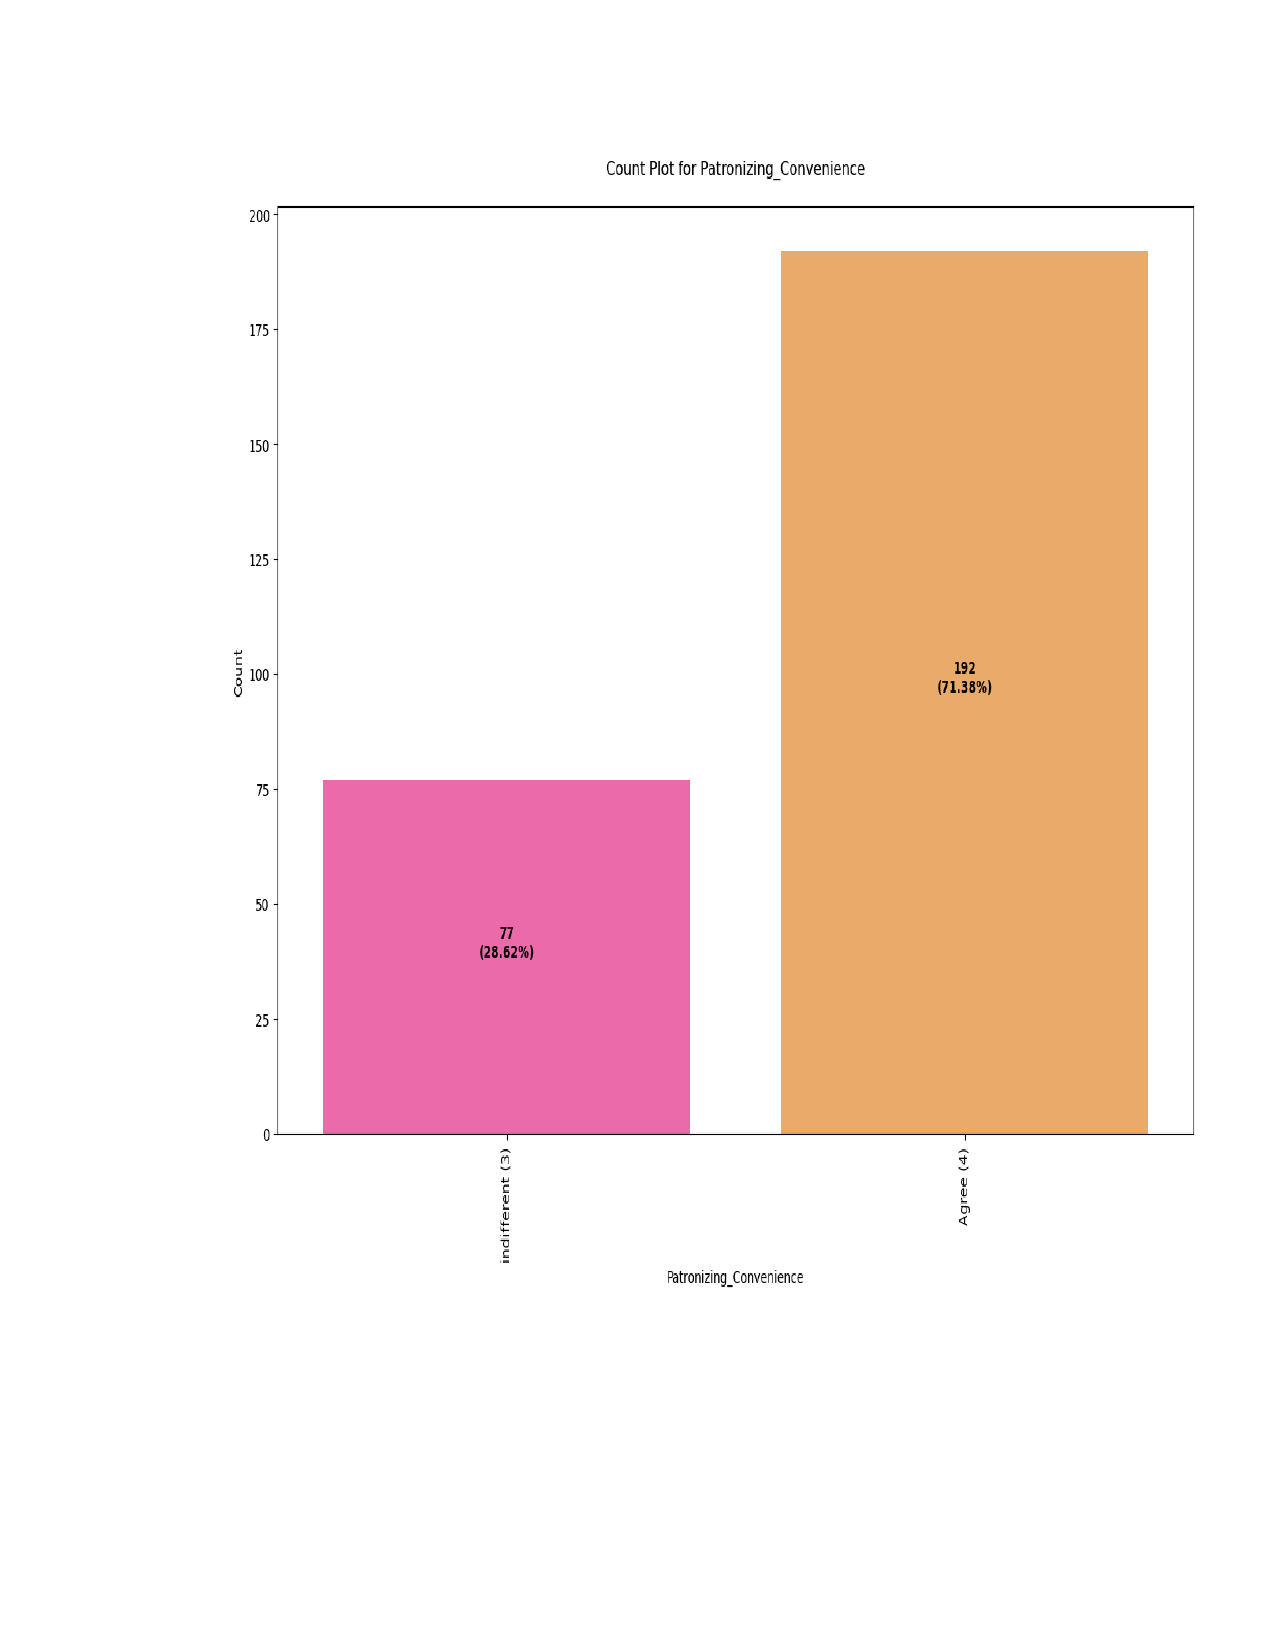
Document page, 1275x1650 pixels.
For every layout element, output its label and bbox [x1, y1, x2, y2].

picture [225, 150, 1200, 1298]
